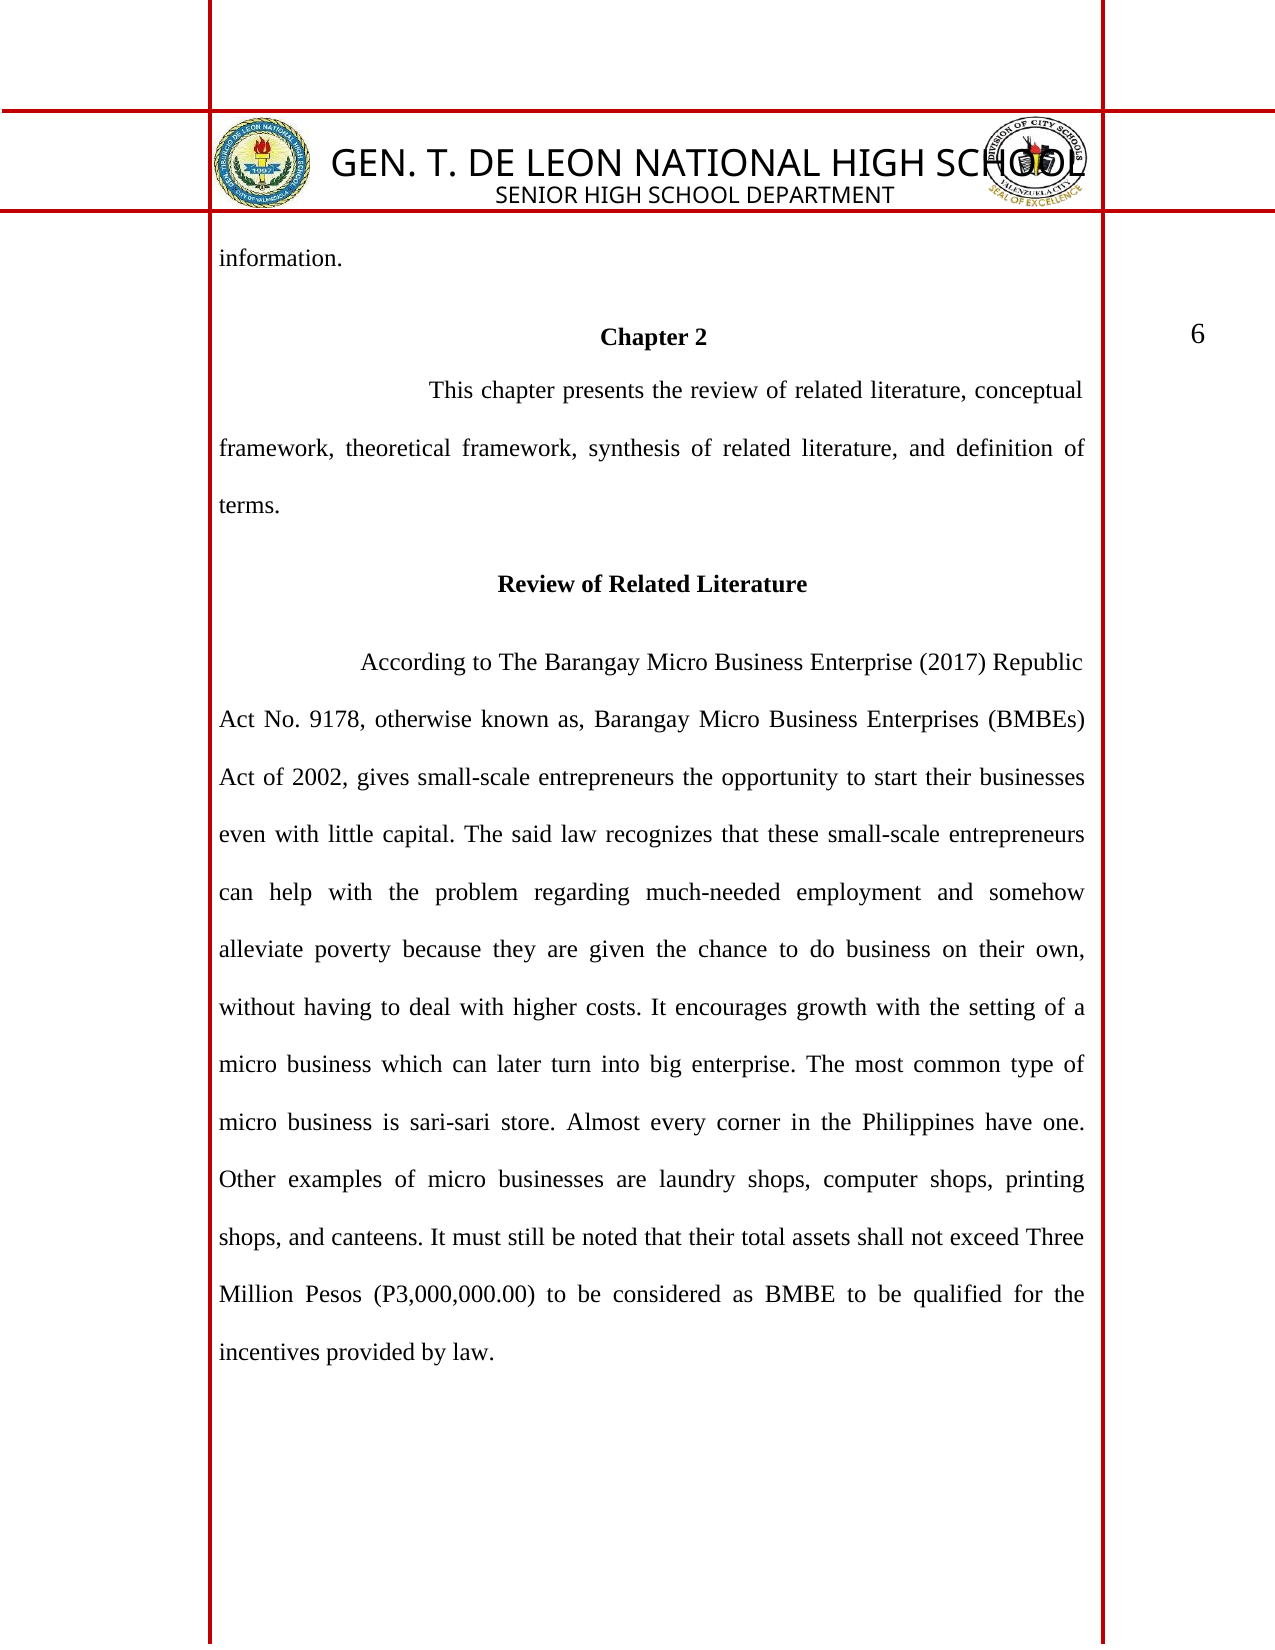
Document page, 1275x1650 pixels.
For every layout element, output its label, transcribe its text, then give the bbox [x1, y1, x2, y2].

text Chapter 2 [218, 322, 1086, 350]
text This chapter presents the review of related literature, conceptual framework, theoretical framework, synthesis of related literature, and definition of terms. [218, 375, 1086, 519]
picture [213, 117, 310, 208]
text Review of Related Literature [218, 569, 1086, 597]
text According to The Barangay Micro Business Enterprise (2017) Republic Act No. 9178, otherwise known as, Barangay Micro Business Enterprises (BMBEs) Act of 2002, gives small-scale entrepreneurs the opportunity to start their businesses even with little capital. The said law recognizes that these small-scale entrepreneurs can help with the problem regarding much-needed employment and somehow alleviate poverty because they are given the chance to do business on their own, without having to deal with higher costs. It encourages growth with the setting of a micro business which can later turn into big enterprise. The most common type of micro business is sari-sari store. Almost every corner in the Philippines have one. Other examples of micro businesses are laundry shops, computer shops, printing shops, and canteens. It must still be noted that their total assets shall not exceed Three Million Pesos (P3,000,000.00) to be considered as BMBE to be qualified for the incentives provided by law. [218, 647, 1086, 1366]
picture [976, 113, 1094, 209]
